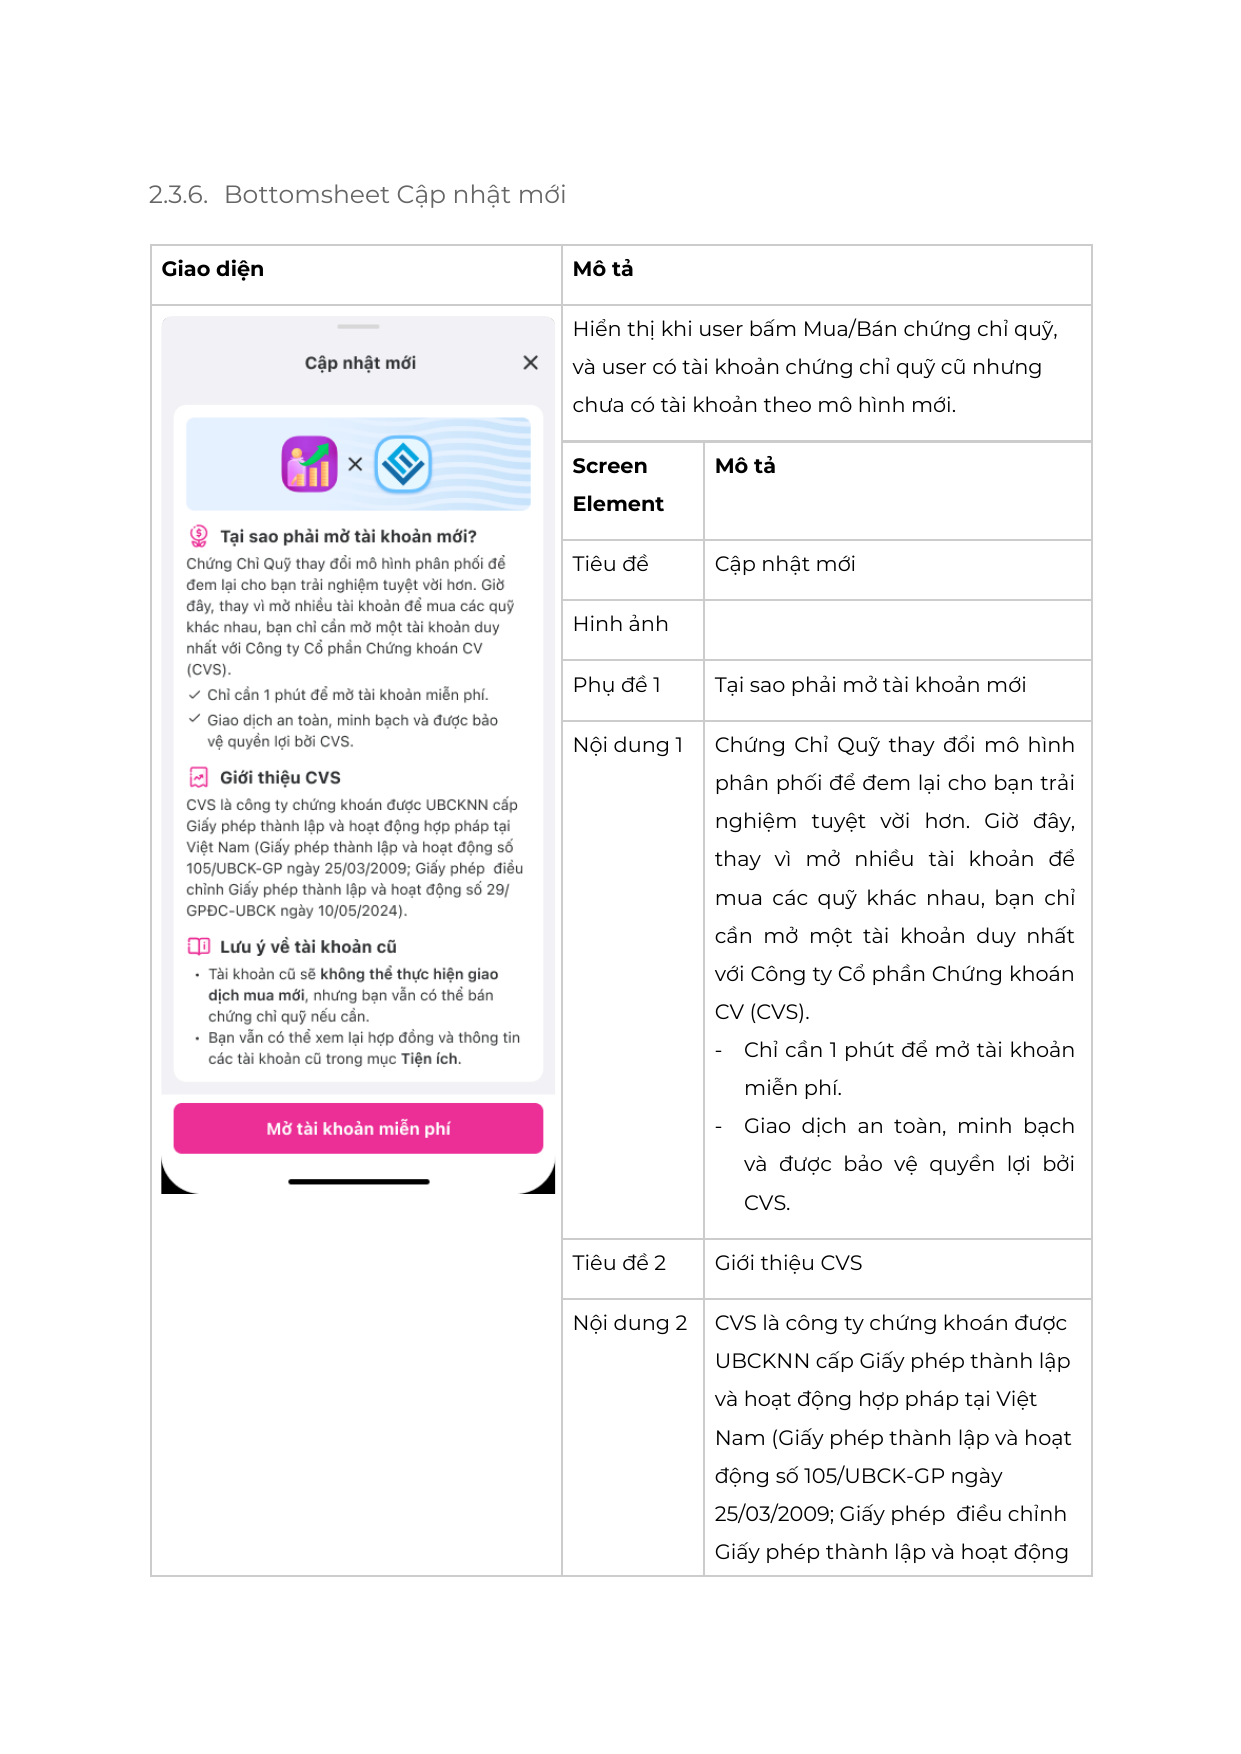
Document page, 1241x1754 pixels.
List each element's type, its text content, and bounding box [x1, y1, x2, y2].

table_cell Tiêu đề 2 [563, 1240, 703, 1298]
table_cell Nội dung 2 [563, 1300, 703, 1575]
picture [161, 316, 556, 1194]
table_header Mô tả [563, 246, 1091, 304]
table_cell Hiển thị khi user bấm Mua/Bán chứng chỉ quỹ, và user có tài khoản chứng chỉ quỹ cũ nhưng chưa có tài khoản theo mô hình mới. [563, 306, 1091, 440]
table_cell Nội dung 1 [563, 722, 703, 1237]
table_cell [705, 601, 1091, 659]
table_cell Hinh ảnh [563, 601, 703, 659]
table_cell Mô tả [705, 443, 1091, 539]
table_cell Screen Element [563, 443, 703, 539]
table_cell [152, 306, 561, 1575]
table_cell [705, 1300, 1091, 1575]
table_cell Tại sao phải mở tài khoản mới [705, 661, 1091, 720]
table_cell Chứng Chỉ Quỹ thay đổi mô hình phân phối để đem lại cho bạn trải nghiệm tuyệt vời hơn. Giờ đây, thay vì mở nhiều tài khoản để mua các quỹ khác nhau, bạn chỉ cần mở một tài khoản duy nhất với Công ty Cổ phần Chứng khoán CV (CVS). Chỉ cần 1 phút để mở tài khoản miễn phí. Giao dịch an toàn, minh bạch và được bảo vệ quyền lợi bởi CVS. [705, 722, 1091, 1237]
table_cell Giới thiệu CVS [705, 1240, 1091, 1298]
table_cell Cập nhật mới [705, 541, 1091, 599]
table_cell Tiêu đề [563, 541, 703, 599]
table_cell Phụ đề 1 [563, 661, 703, 720]
subtitle Bottomsheet Cập nhật mới [208, 179, 1090, 210]
table_header Giao diện [152, 246, 561, 304]
